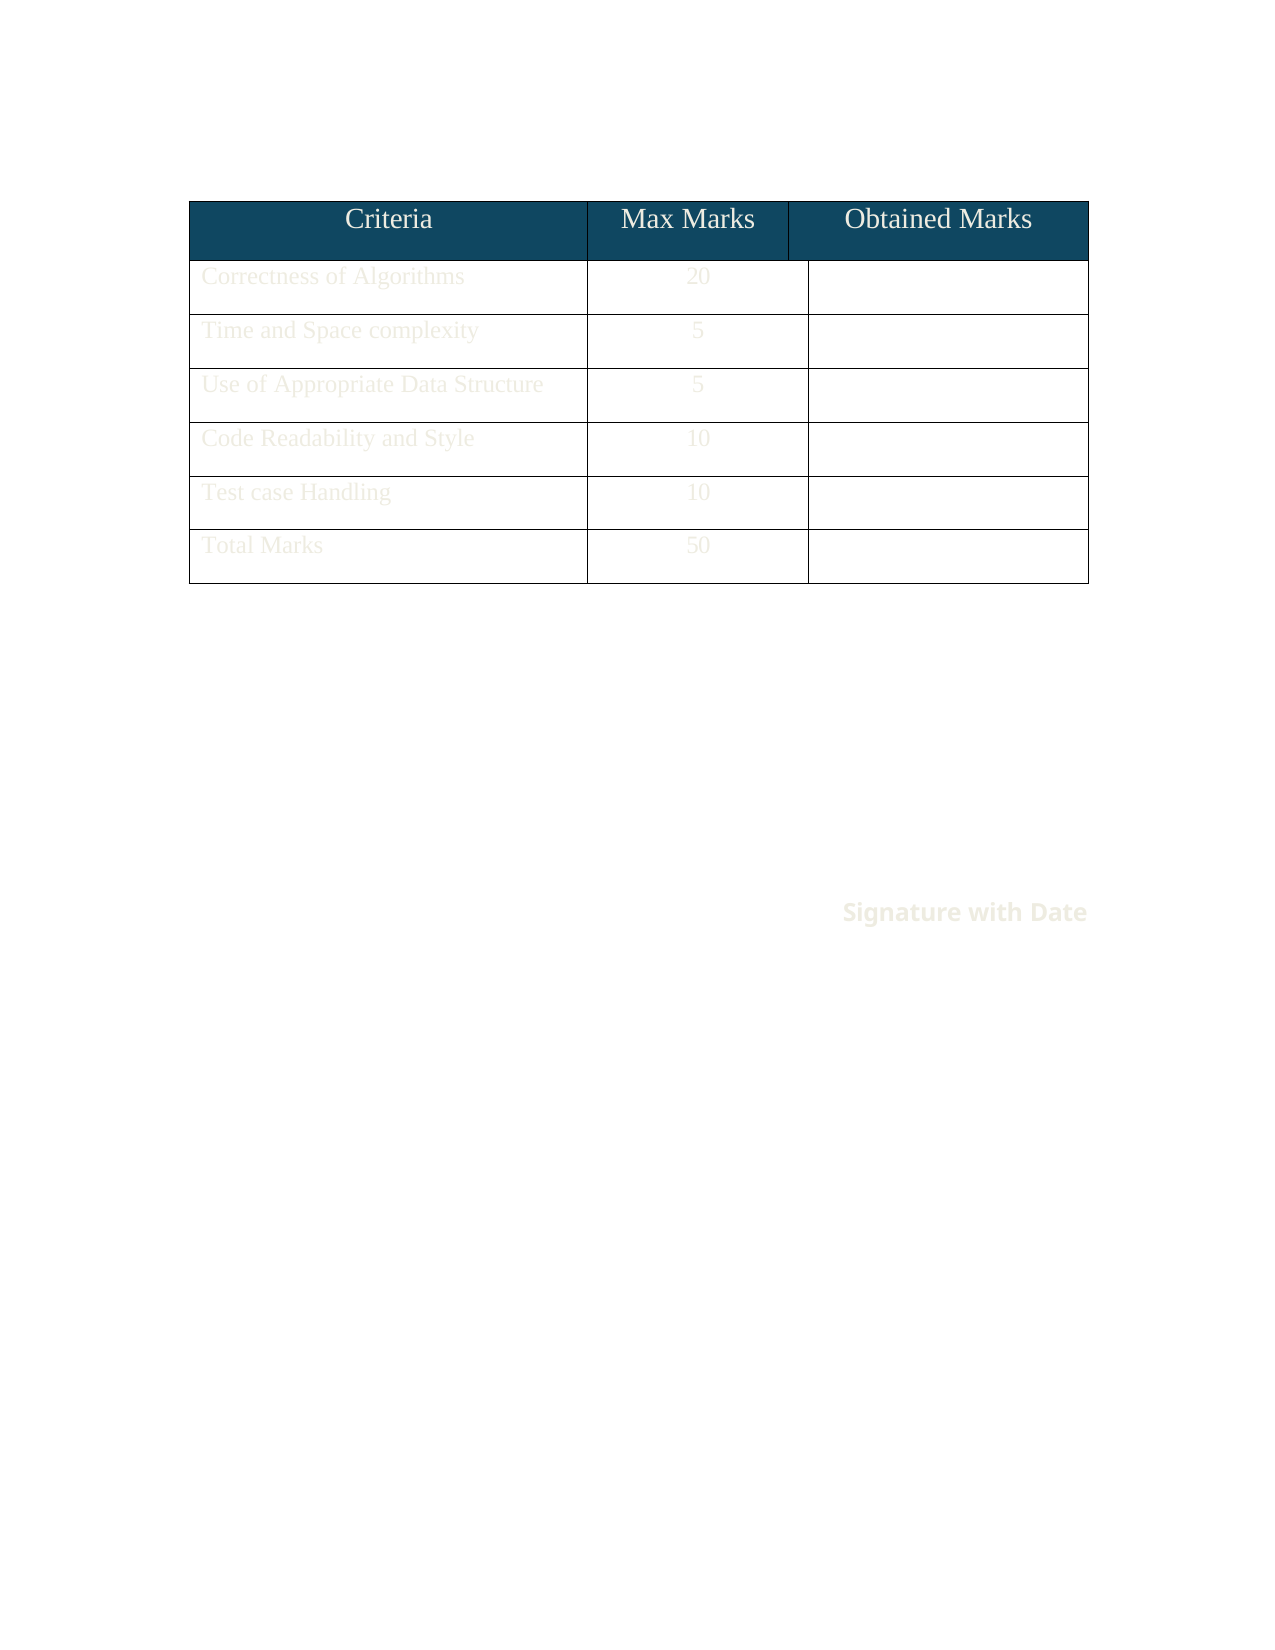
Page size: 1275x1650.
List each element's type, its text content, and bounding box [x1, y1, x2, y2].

table_cell 5 [588, 369, 808, 422]
table_header Obtained Marks [789, 202, 1088, 260]
table_header Criteria [190, 202, 587, 260]
subtitle Signature with Date [177, 894, 1088, 929]
table_cell Use of Appropriate Data Structure [190, 369, 587, 422]
table_cell [809, 477, 1088, 529]
table_cell Code Readability and Style [190, 423, 587, 476]
table_cell [809, 369, 1088, 422]
table_cell 20 [588, 261, 808, 314]
table_cell 5 [588, 315, 808, 368]
table_header Max Marks [588, 202, 788, 260]
table_cell [809, 530, 1088, 583]
table_cell Correctness of Algorithms [190, 261, 587, 314]
table_cell [809, 423, 1088, 476]
table_cell 50 [588, 530, 808, 583]
table_cell Total Marks [190, 530, 587, 583]
table_cell 10 [588, 423, 808, 476]
table_cell 10 [588, 477, 808, 529]
table_cell Time and Space complexity [190, 315, 587, 368]
table_cell Test case Handling [190, 477, 587, 529]
table_cell [809, 315, 1088, 368]
table_cell [809, 261, 1088, 314]
